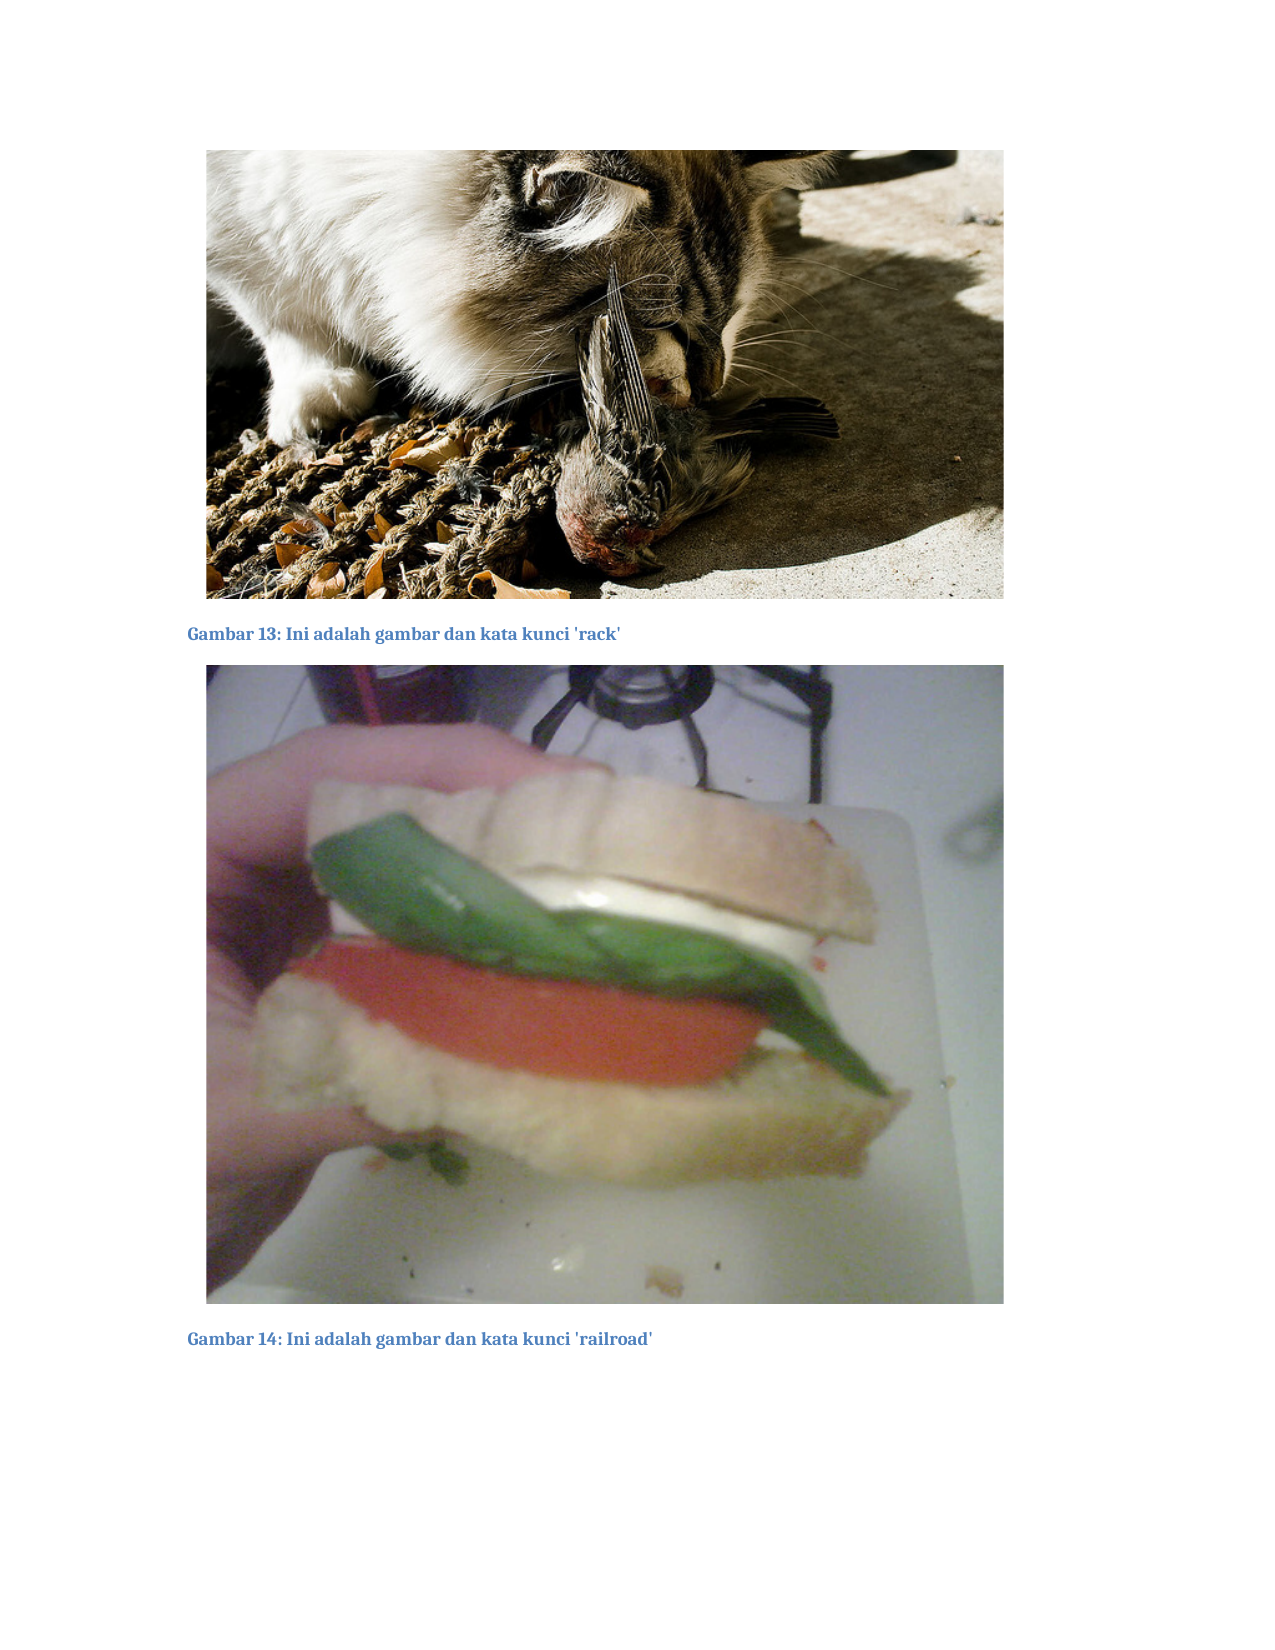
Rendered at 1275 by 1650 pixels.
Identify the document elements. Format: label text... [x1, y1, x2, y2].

text Gambar : Ini adalah gambar dan kata kunci 'railroad' [187, 1328, 1087, 1349]
picture [206, 665, 1004, 1304]
text Gambar : Ini adalah gambar dan kata kunci 'rack' [187, 623, 1087, 645]
picture [206, 150, 1004, 599]
